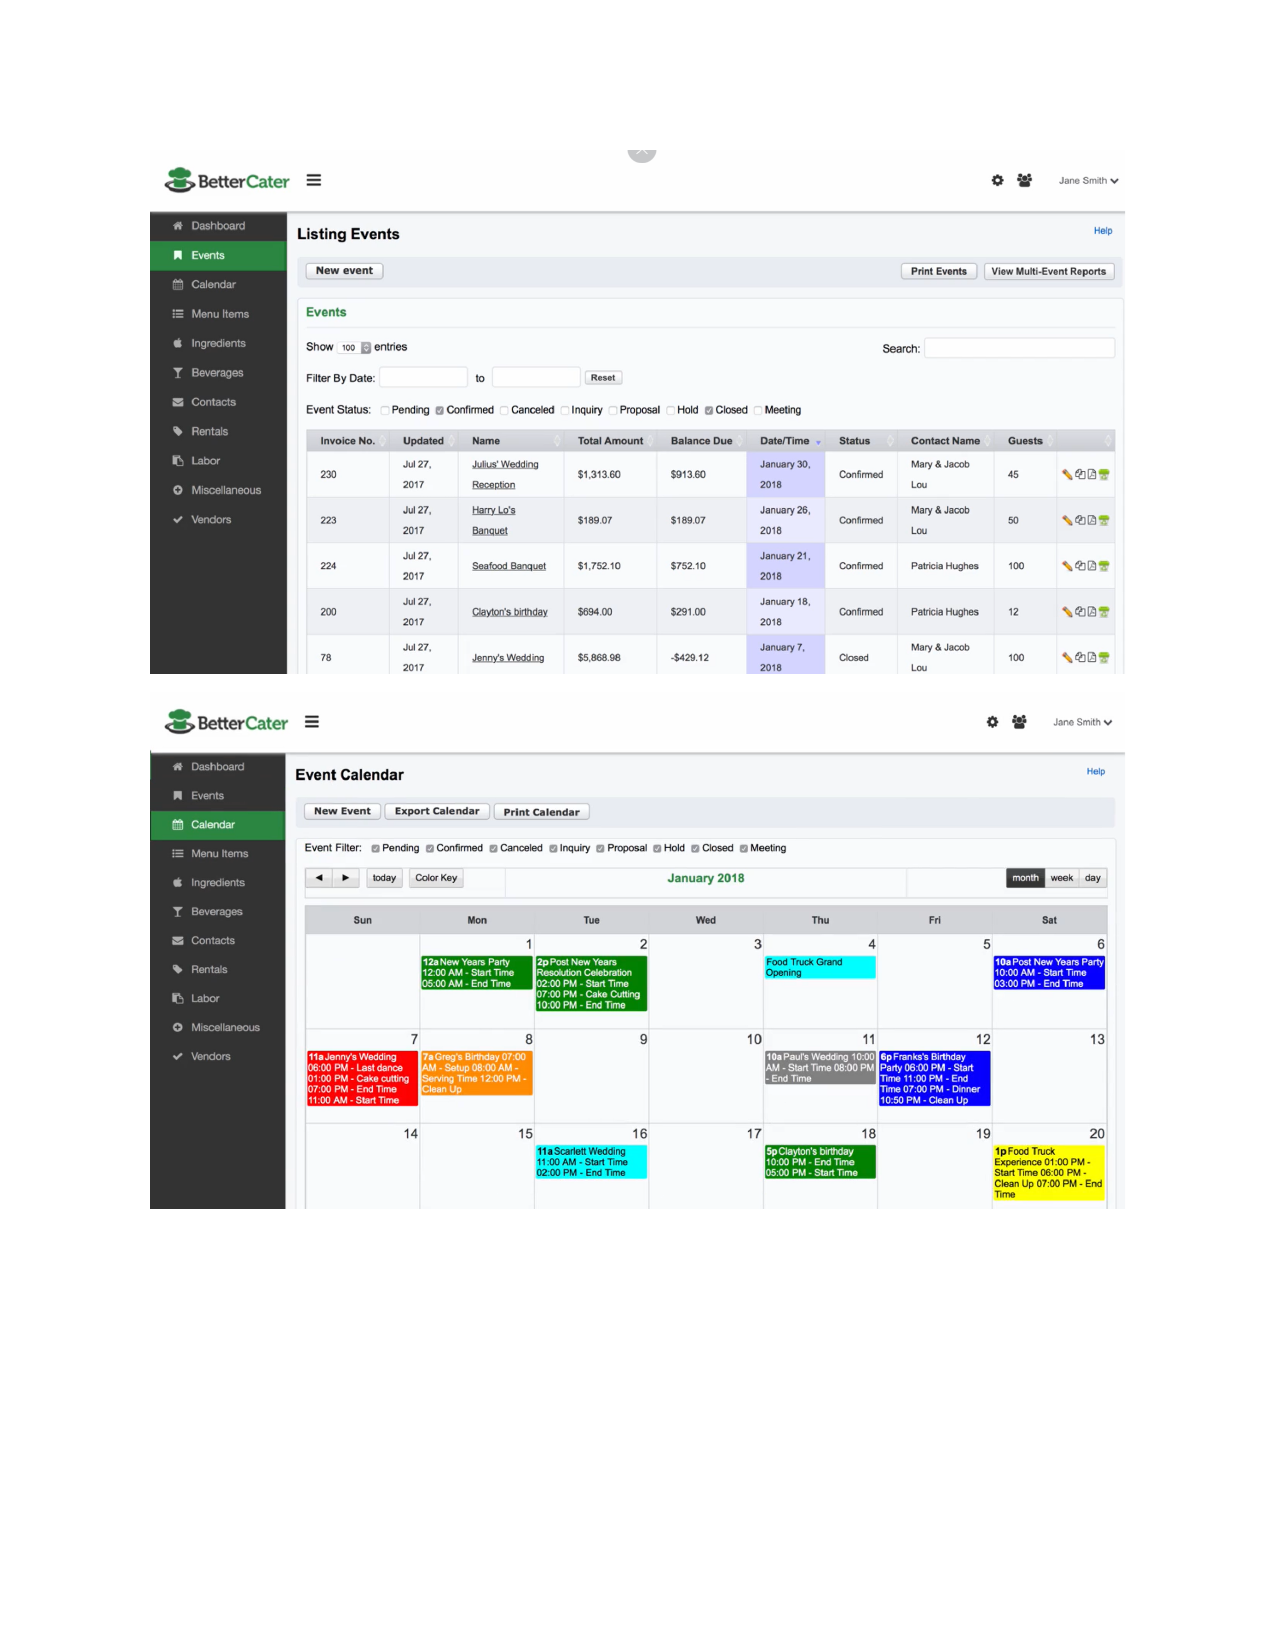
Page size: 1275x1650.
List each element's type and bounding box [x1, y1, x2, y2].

picture [150, 150, 1125, 674]
picture [150, 692, 1125, 1209]
